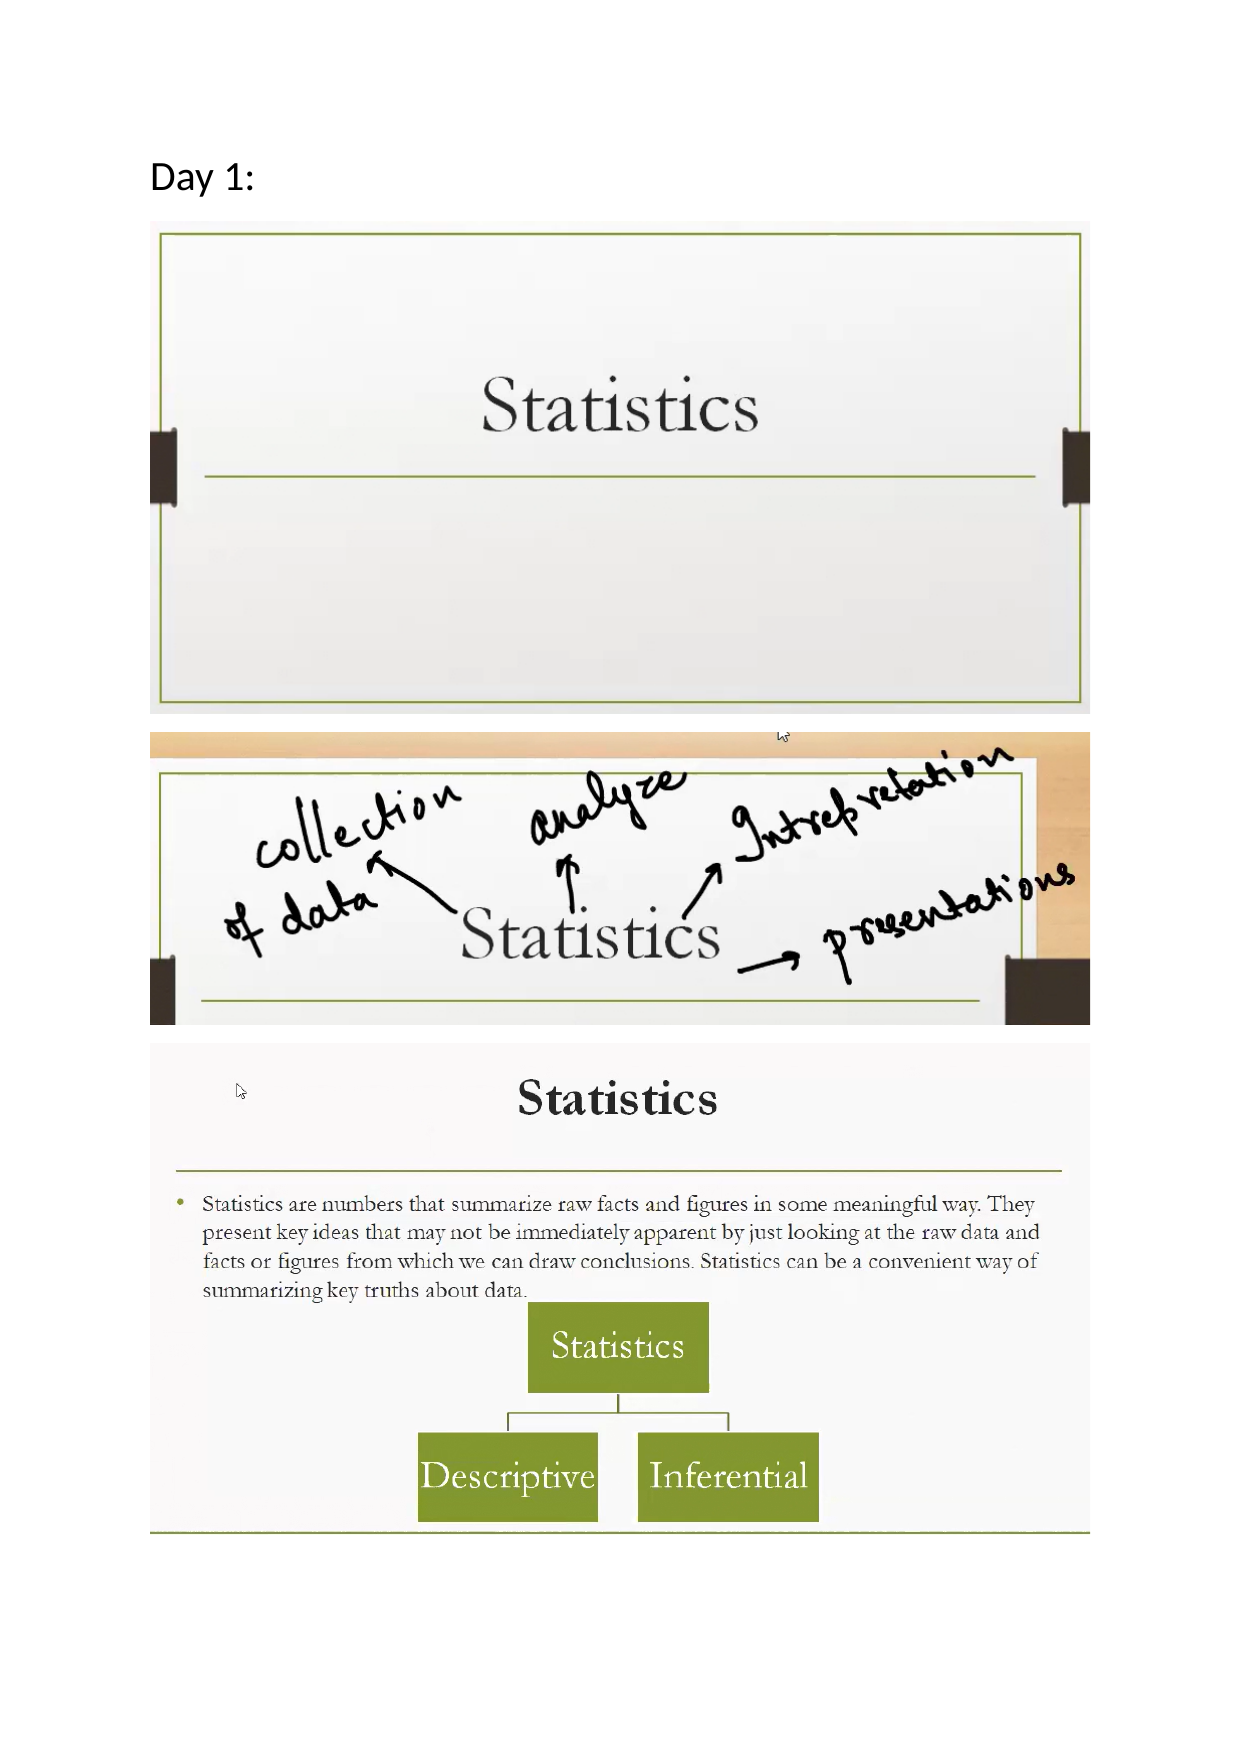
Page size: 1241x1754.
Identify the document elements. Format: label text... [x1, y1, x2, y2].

text Day 1: [150, 150, 1090, 201]
picture [150, 1043, 1091, 1535]
picture [150, 221, 1091, 714]
picture [150, 732, 1091, 1025]
